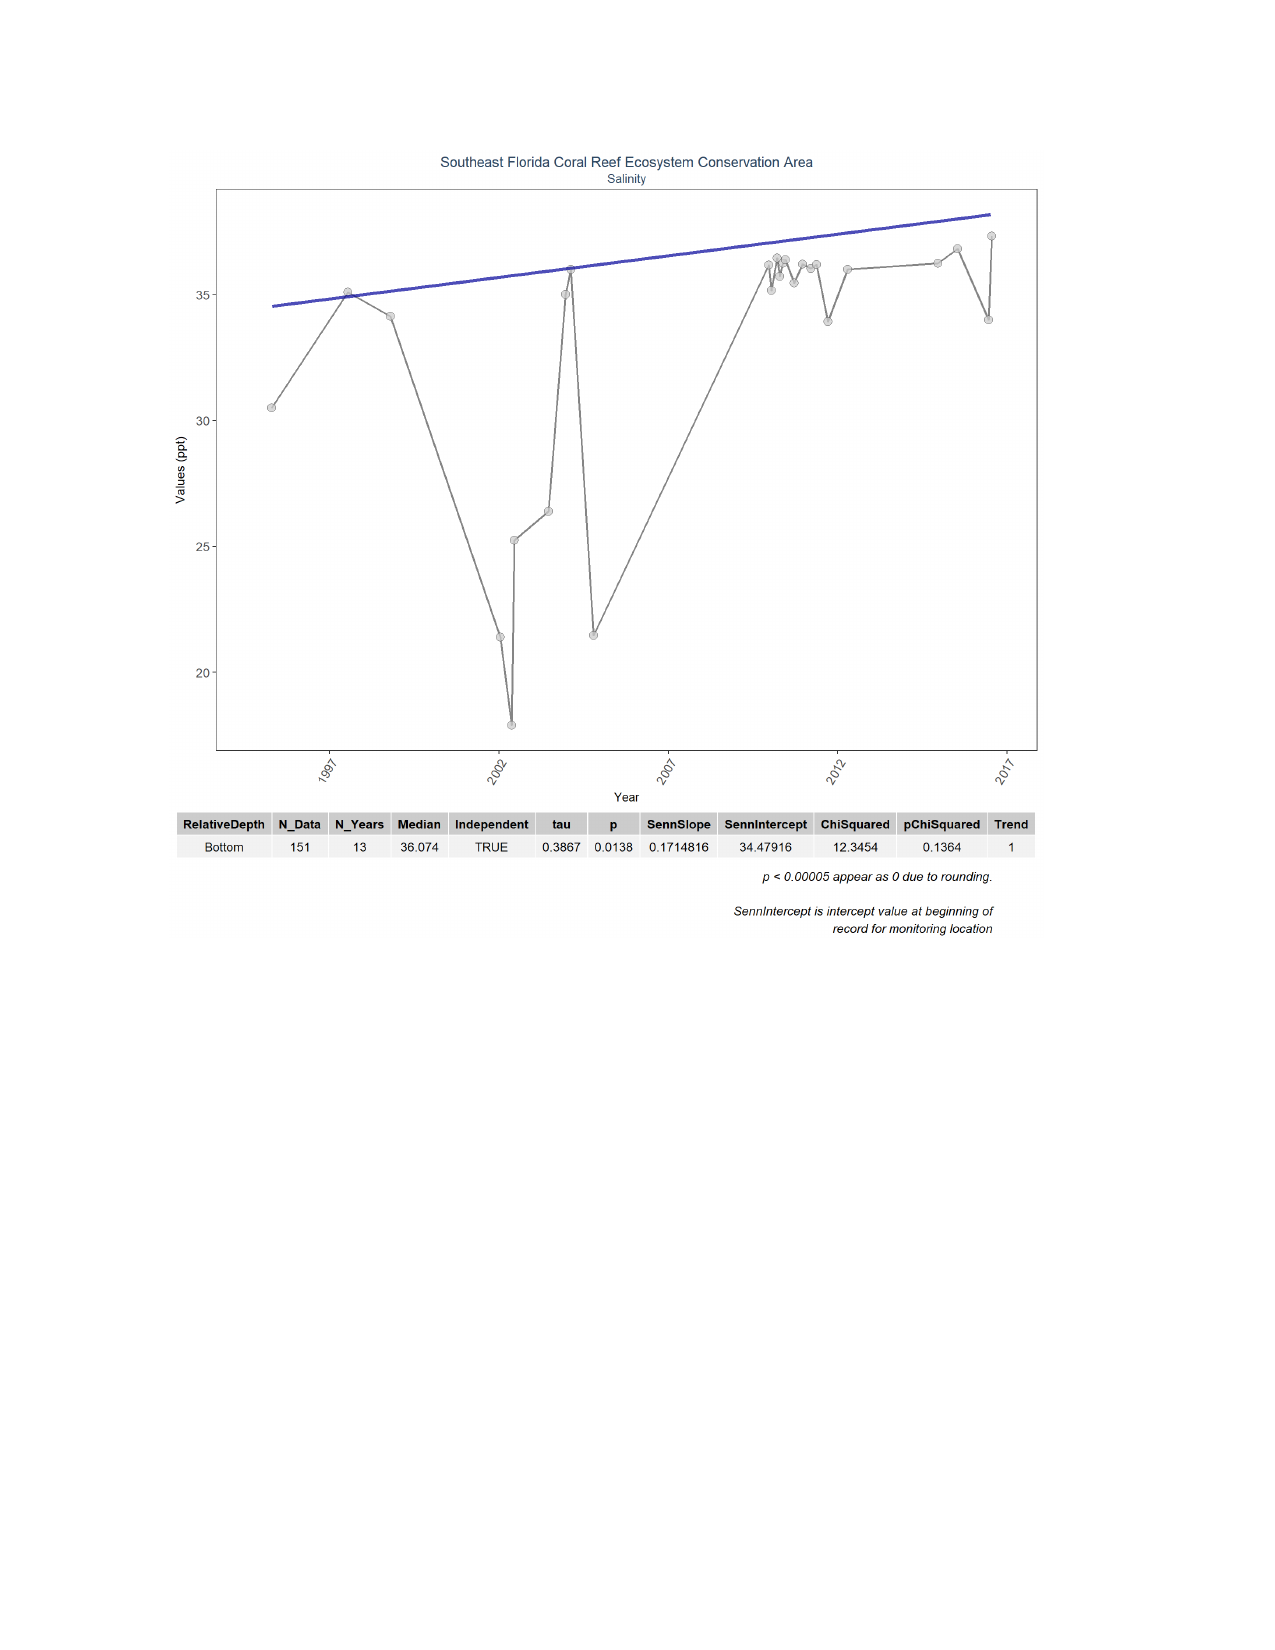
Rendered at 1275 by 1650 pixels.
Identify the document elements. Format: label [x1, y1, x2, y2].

picture [168, 150, 1044, 938]
